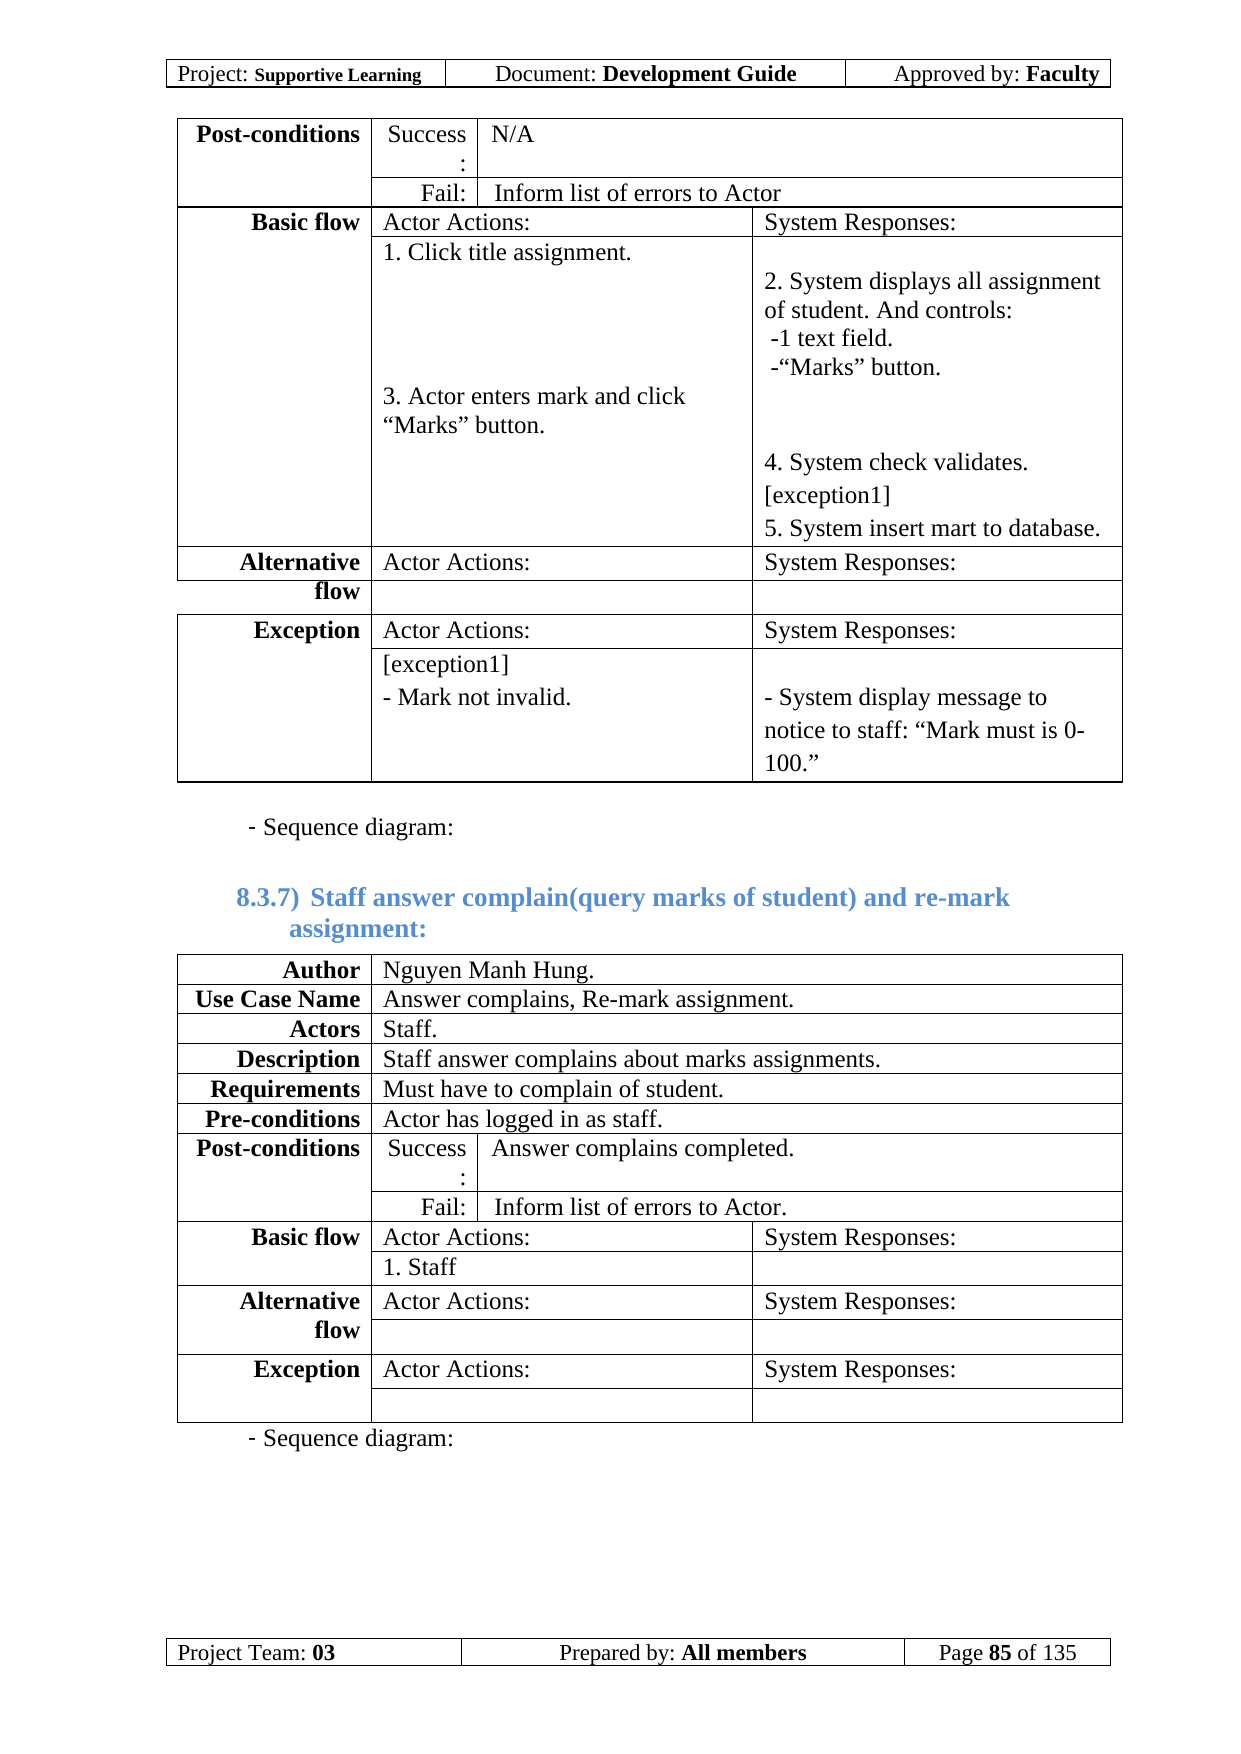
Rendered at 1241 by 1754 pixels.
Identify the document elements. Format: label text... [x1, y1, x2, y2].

table_cell System Responses: [753, 208, 1122, 236]
table_cell Staff. [372, 1014, 1122, 1043]
table_cell Fail: [372, 1192, 477, 1221]
table_cell Post-conditions [178, 119, 371, 206]
table_cell System Responses: [753, 615, 1122, 648]
table_cell Success: [372, 1134, 477, 1191]
table_cell Use Case Name [178, 985, 371, 1013]
table_cell [753, 581, 1122, 614]
table_cell [753, 1389, 1122, 1422]
table_cell Actor Actions: [372, 1286, 752, 1319]
table_cell 2. System displays all assignment of student. And controls: -1 text field. -“Marks” button. 4. System check validates. [exception1] 5. System insert mart to database. [753, 237, 1122, 546]
table_cell Basic flow [178, 1222, 371, 1285]
table_cell Actors [178, 1014, 371, 1043]
table_cell Actor Actions: [372, 208, 752, 236]
table_header Author [178, 955, 371, 983]
table_cell Actor Actions: [372, 615, 752, 648]
table_cell [372, 1320, 752, 1353]
table_cell Requirements [178, 1074, 371, 1103]
table_cell Success: [372, 119, 477, 177]
table_cell 1. Staff [372, 1252, 752, 1285]
table_cell Fail: [372, 178, 477, 206]
table_cell Alternative flow [178, 547, 371, 580]
table_cell Actor has logged in as staff. [372, 1104, 1122, 1132]
table_header Nguyen Manh Hung. [372, 955, 1122, 983]
table_cell - System display message to notice to staff: “Mark must is 0-100.” [753, 649, 1122, 781]
text Sequence diagram: [248, 1423, 1122, 1453]
table_cell [372, 581, 752, 614]
table_cell System Responses: [753, 1355, 1122, 1387]
table_cell [753, 1320, 1122, 1353]
table_cell Pre-conditions [178, 1104, 371, 1132]
table_cell System Responses: [753, 1286, 1122, 1319]
table_cell Post-conditions [178, 1134, 371, 1221]
text Sequence diagram: [248, 811, 1122, 842]
table_cell Must have to complain of student. [372, 1074, 1122, 1103]
text Staff answer complain(query marks of student) and re-mark assignment: [236, 881, 1122, 943]
table_cell Actor Actions: [372, 1222, 752, 1251]
table_cell Description [178, 1044, 371, 1073]
table_cell System Responses: [753, 547, 1122, 580]
table_cell Inform list of errors to Actor. [478, 1192, 1122, 1221]
table_cell [exception1] - Mark not invalid. [372, 649, 752, 781]
table_cell Exception [178, 1355, 371, 1422]
table_cell Exception [178, 615, 371, 781]
table_cell [753, 1252, 1122, 1285]
table_cell Inform list of errors to Actor [478, 178, 1122, 206]
table_cell Alternative flow [178, 1286, 371, 1353]
table_cell [372, 1389, 752, 1422]
table_cell 1. Click title assignment. 3. Actor enters mark and click “Marks” button. [372, 237, 752, 546]
table_cell Actor Actions: [372, 547, 752, 580]
table_cell System Responses: [753, 1222, 1122, 1251]
table_cell Actor Actions: [372, 1355, 752, 1387]
table_cell Basic flow [178, 208, 371, 546]
table_cell Staff answer complains about marks assignments. [372, 1044, 1122, 1073]
table_cell N/A [478, 119, 1122, 177]
table_cell Answer complains completed. [478, 1134, 1122, 1191]
table_cell Answer complains, Re-mark assignment. [372, 985, 1122, 1013]
